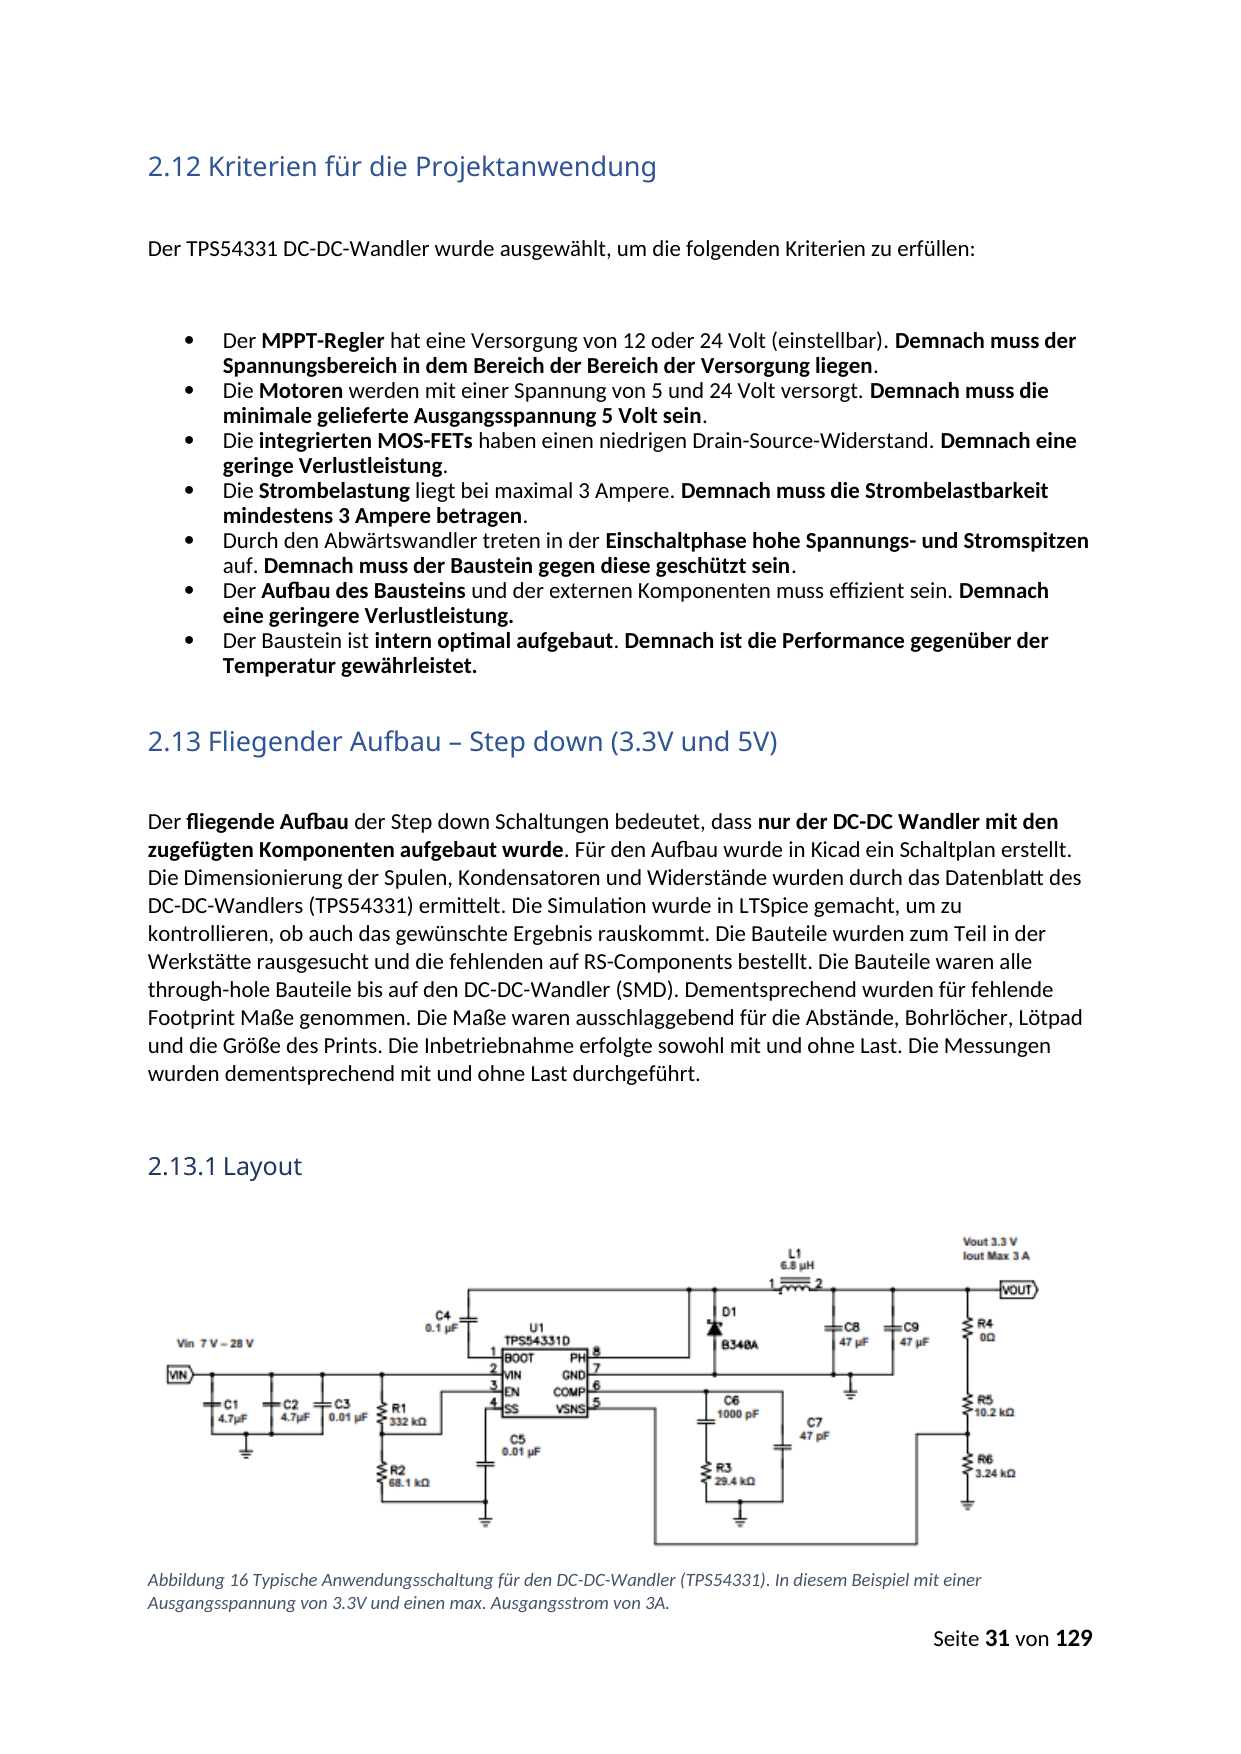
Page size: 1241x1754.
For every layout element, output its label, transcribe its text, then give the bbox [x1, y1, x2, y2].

list Der Baustein ist intern optimal aufgebaut. Demnach ist die Performance gegenüber der Temperatur gewährleistet. [185, 628, 1093, 678]
list Durch den Abwärtswandler treten in der Einschaltphase hohe Spannungs- und Stromspitzen auf. Demnach muss der Baustein gegen diese geschützt sein. [185, 528, 1093, 578]
list Die Strombelastung liegt bei maximal 3 Ampere. Demnach muss die Strombelastbarkeit mindestens 3 Ampere betragen. [185, 478, 1093, 528]
list Die integrierten MOS-FETs haben einen niedrigen Drain-Source-Widerstand. Demnach eine geringe Verlustleistung. [185, 428, 1093, 478]
list Der Aufbau des Bausteins und der externen Komponenten muss effizient sein. Demnach eine geringere Verlustleistung. [185, 578, 1093, 628]
subtitle Kriterien für die Projektanwendung [148, 148, 1093, 184]
list Der MPPT-Regler hat eine Versorgung von 12 oder 24 Volt (einstellbar). Demnach muss der Spannungsbereich in dem Bereich der Bereich der Versorgung liegen. [185, 328, 1093, 378]
picture [147, 1221, 1050, 1559]
text Der fliegende Aufbau der Step down Schaltungen bedeutet, dass nur der DC-DC Wandler mit den zugefügten Komponenten aufgebaut wurde. Für den Aufbau wurde in Kicad ein Schaltplan erstellt. Die Dimensionierung der Spulen, Kondensatoren und Widerstände wurden durch das Datenblatt des DC-DC-Wandlers (TPS54331) ermittelt. Die Simulation wurde in LTSpice gemacht, um zu kontrollieren, ob auch das gewünschte Ergebnis rauskommt. Die Bauteile wurden zum Teil in der Werkstätte rausgesucht und die fehlenden auf RS-Components bestellt. Die Bauteile waren alle through-hole Bauteile bis auf den DC-DC-Wandler (SMD). Dementsprechend wurden für fehlende Footprint Maße genommen. Die Maße waren ausschlaggebend für die Abstände, Bohrlöcher, Lötpad und die Größe des Prints. Die Inbetriebnahme erfolgte sowohl mit und ohne Last. Die Messungen wurden dementsprechend mit und ohne Last durchgeführt. [148, 807, 1093, 1087]
subtitle Layout [148, 1149, 1093, 1183]
subtitle Fliegender Aufbau – Step down (3.3V und 5V) [148, 723, 1093, 759]
list Die Motoren werden mit einer Spannung von 5 und 24 Volt versorgt. Demnach muss die minimale gelieferte Ausgangsspannung 5 Volt sein. [185, 378, 1093, 428]
text Der TPS54331 DC-DC-Wandler wurde ausgewählt, um die folgenden Kriterien zu erfüllen: [148, 234, 1093, 262]
